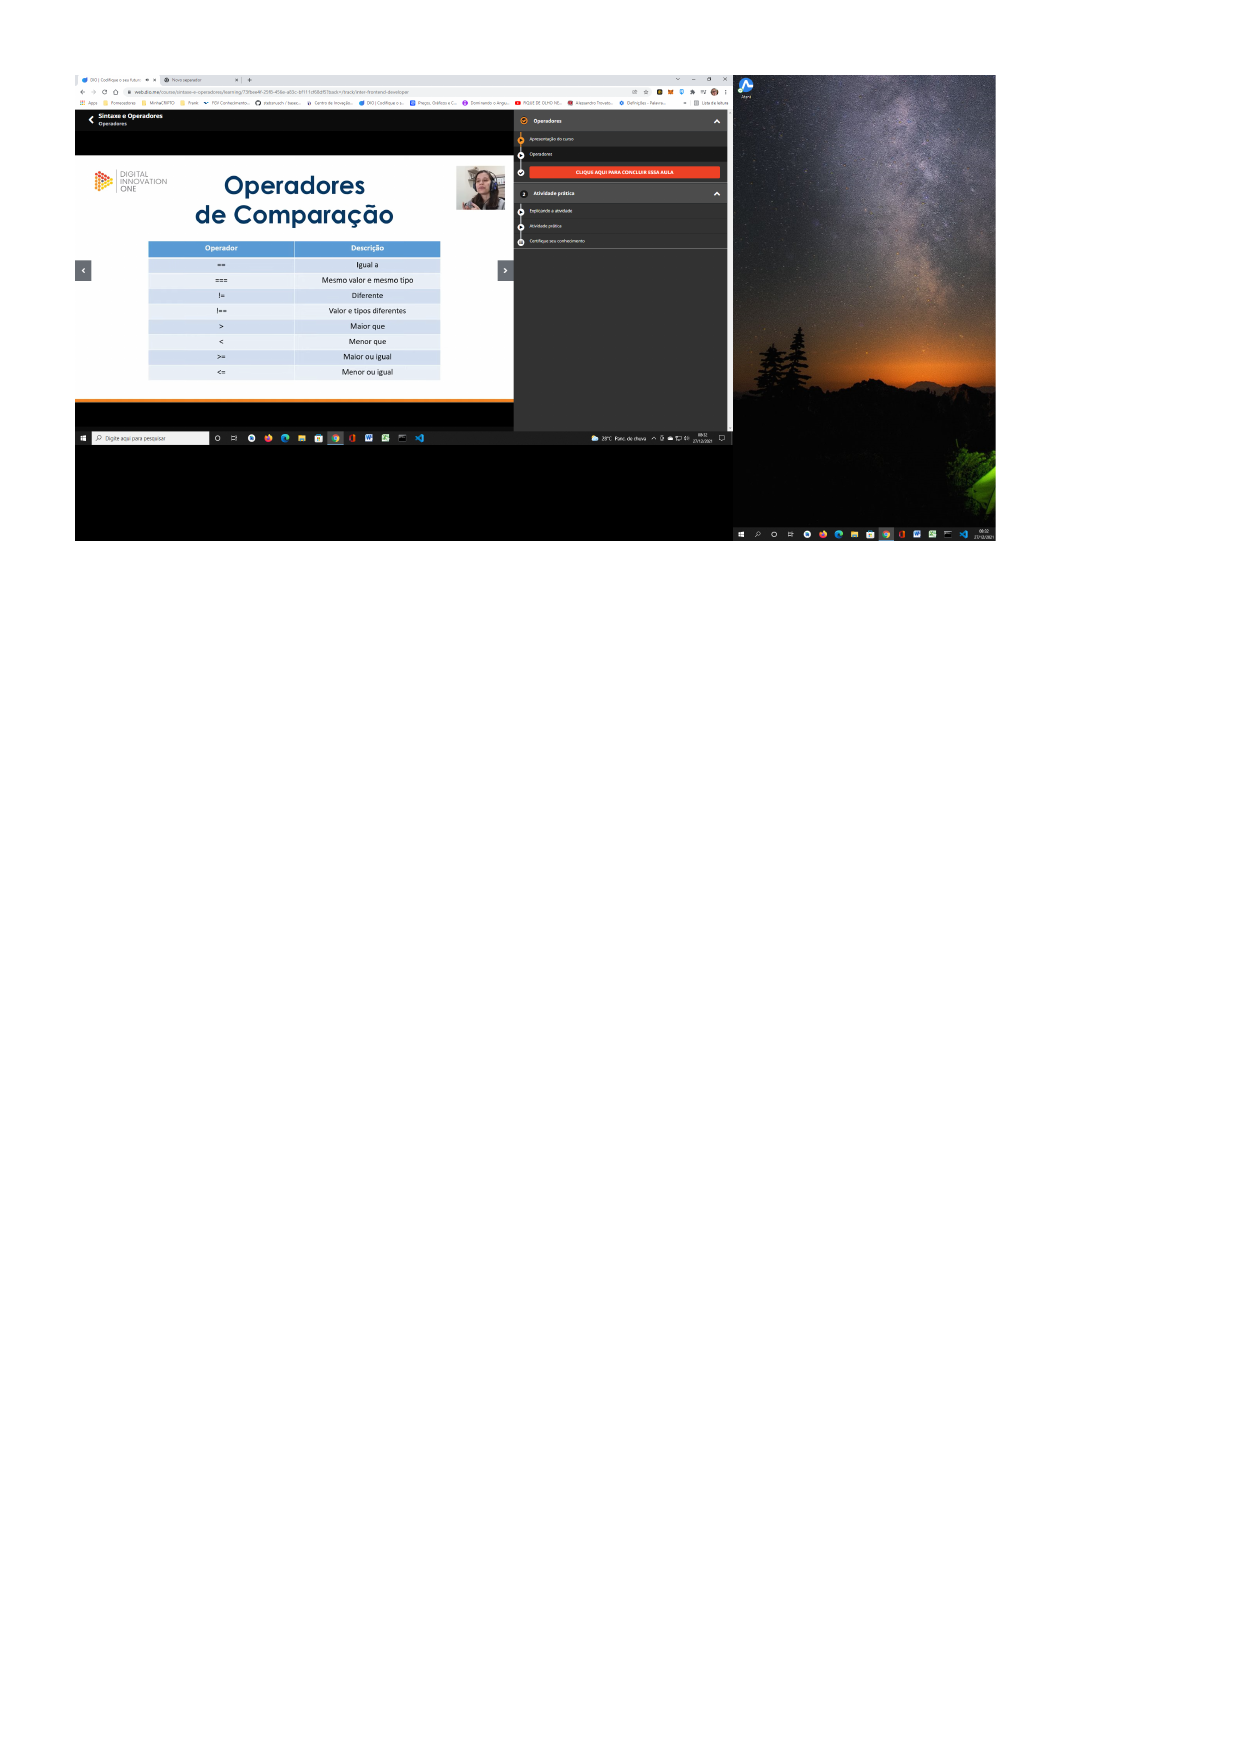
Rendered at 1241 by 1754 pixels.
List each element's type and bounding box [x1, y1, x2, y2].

picture [75, 75, 996, 541]
